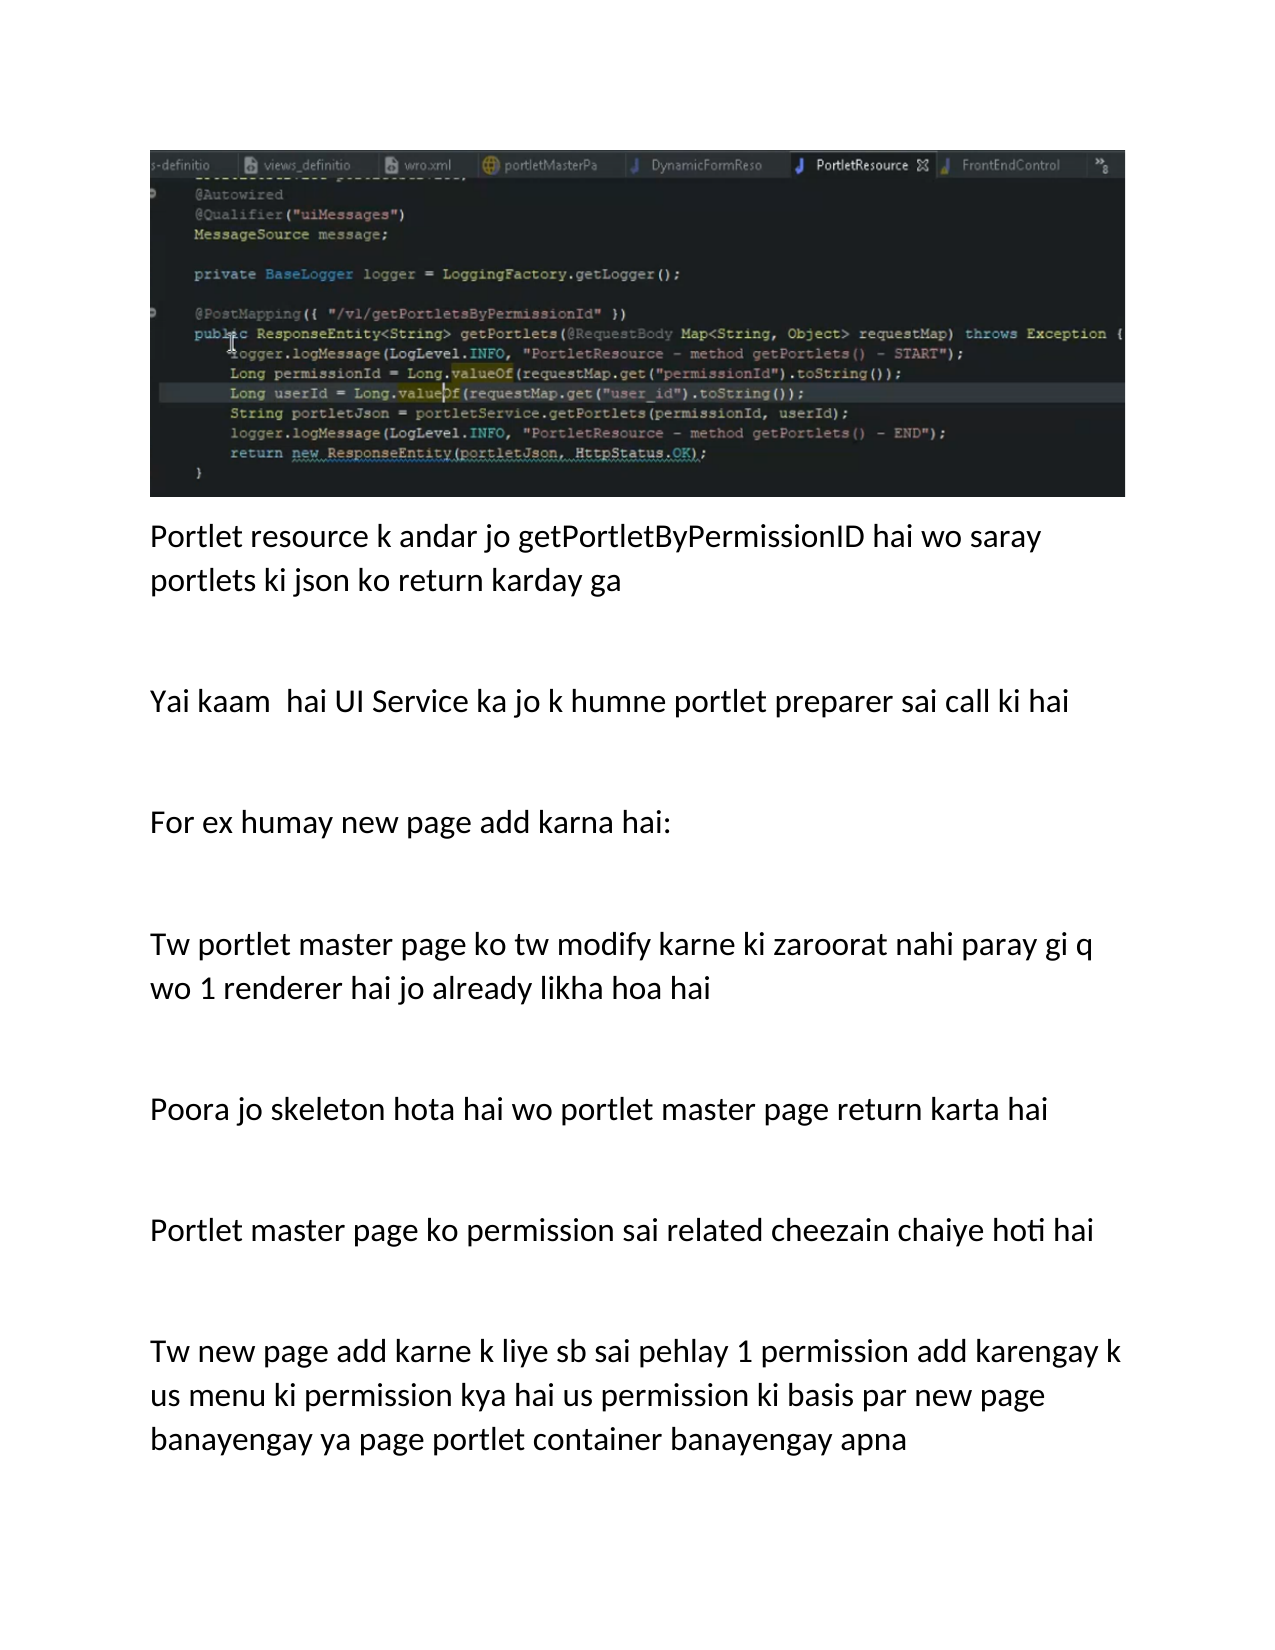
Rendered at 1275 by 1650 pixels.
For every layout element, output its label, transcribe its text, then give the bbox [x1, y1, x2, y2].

text For ex humay new page add karna hai: [150, 802, 1125, 842]
text Portlet resource k andar jo getPortletByPermissionID hai wo saray portlets ki json ko return karday ga [150, 515, 1125, 600]
text Tw new page add karne k liye sb sai pehlay 1 permission add karengay k us menu ki permission kya hai us permission ki basis par new page banayengay ya page portlet container banayengay apna [150, 1331, 1125, 1459]
text Tw portlet master page ko tw modify karne ki zaroorat nahi paray gi q wo 1 renderer hai jo already likha hoa hai [150, 923, 1125, 1007]
text Poora jo skeleton hota hai wo portlet master page return karta hai [150, 1088, 1125, 1129]
text Yai kaam hai UI Service ka jo k humne portlet preparer sai call ki hai [150, 680, 1125, 721]
text Portlet master page ko permission sai related cheezain chaiye hoti hai [150, 1209, 1125, 1250]
